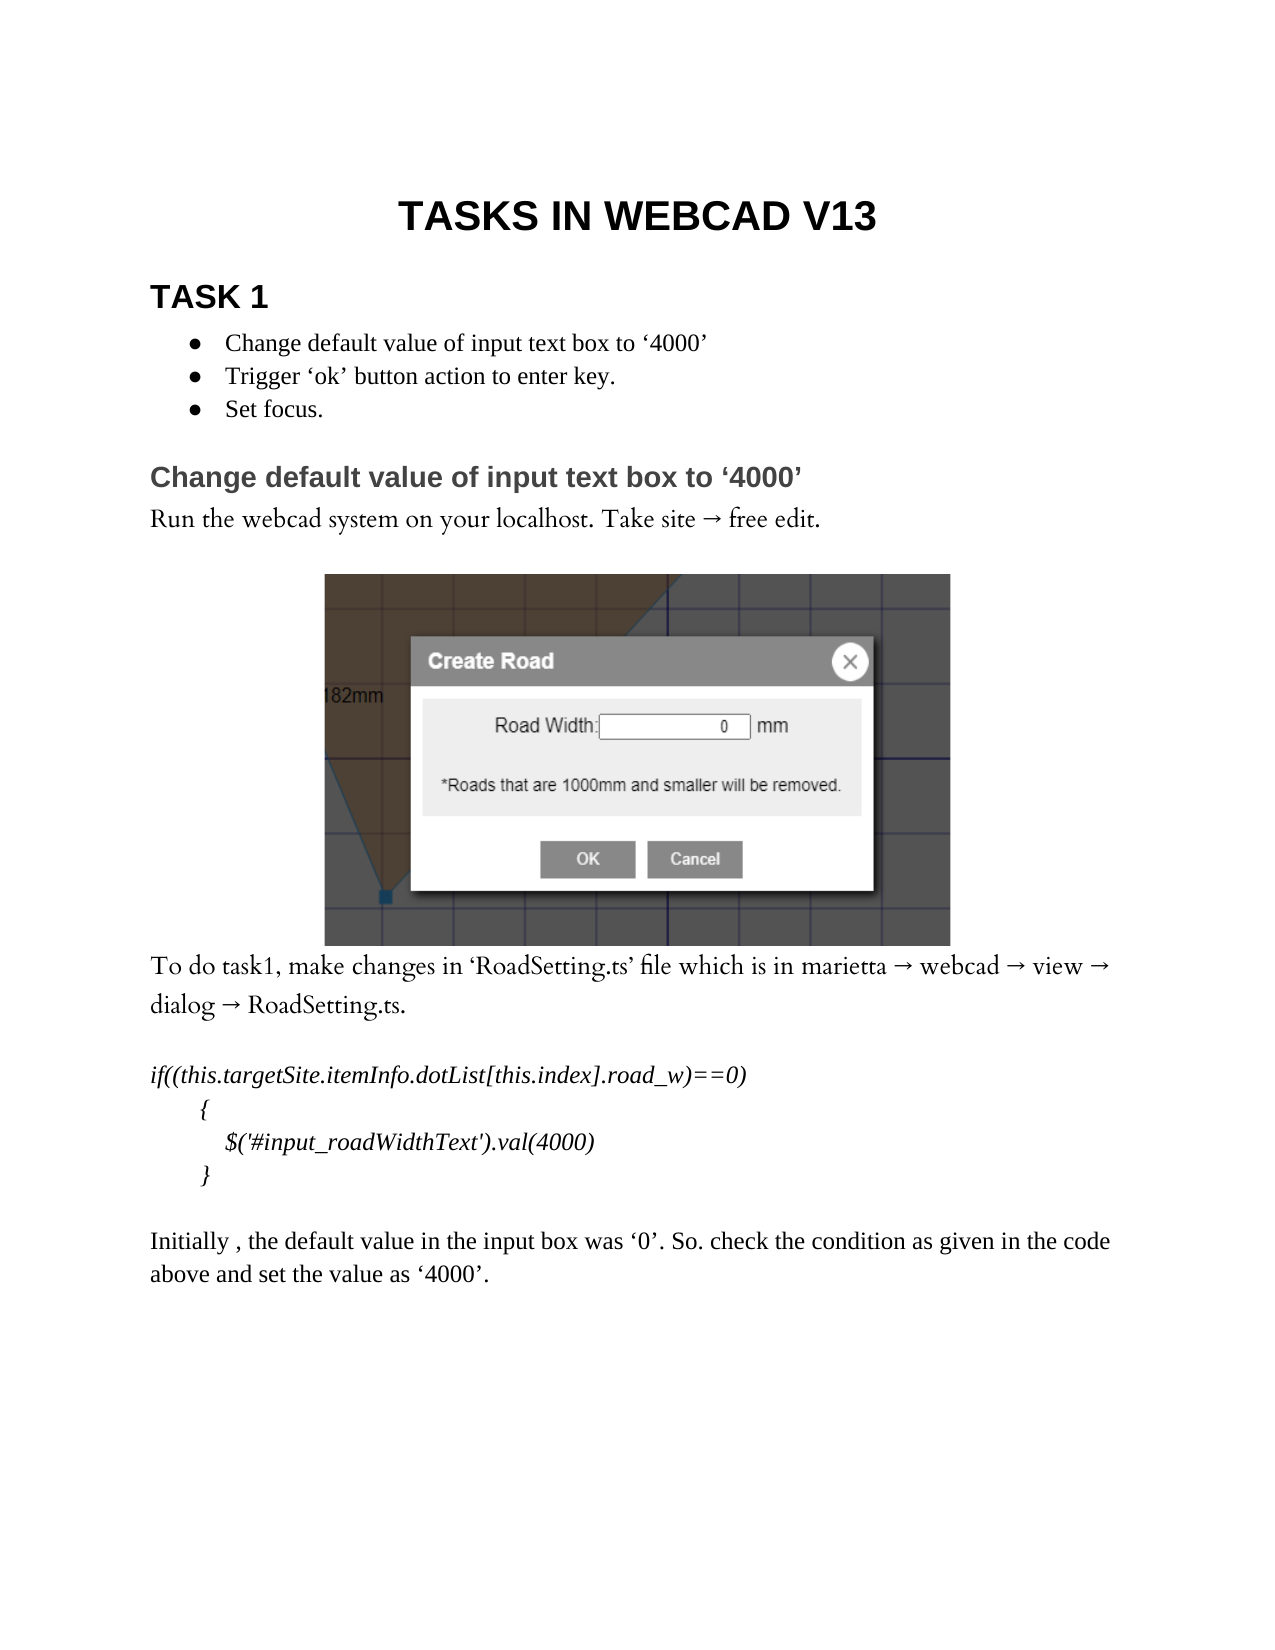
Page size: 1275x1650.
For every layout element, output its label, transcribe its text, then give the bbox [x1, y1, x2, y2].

text if((this.targetSite.itemInfo.dotList[this.index].road_w)==0) [150, 1061, 1125, 1089]
subtitle TASKS IN WEBCAD V13 [150, 192, 1125, 239]
picture [324, 574, 951, 946]
text $('#input_roadWidthText').val(4000) [150, 1127, 1125, 1155]
subtitle TASK 1 [150, 277, 1125, 316]
list Set focus. [187, 394, 1125, 423]
text Initially , the default value in the input box was ‘0’. So. check the condition as given in the code above and set the value as ‘4000’. [150, 1226, 1125, 1287]
text { [150, 1094, 1125, 1122]
list Change default value of input text box to ‘4000’ [187, 328, 1125, 357]
subtitle Change default value of input text box to ‘4000’ [150, 460, 1125, 494]
text } [150, 1160, 1125, 1188]
list Trigger ‘ok’ button action to enter key. [187, 361, 1125, 390]
